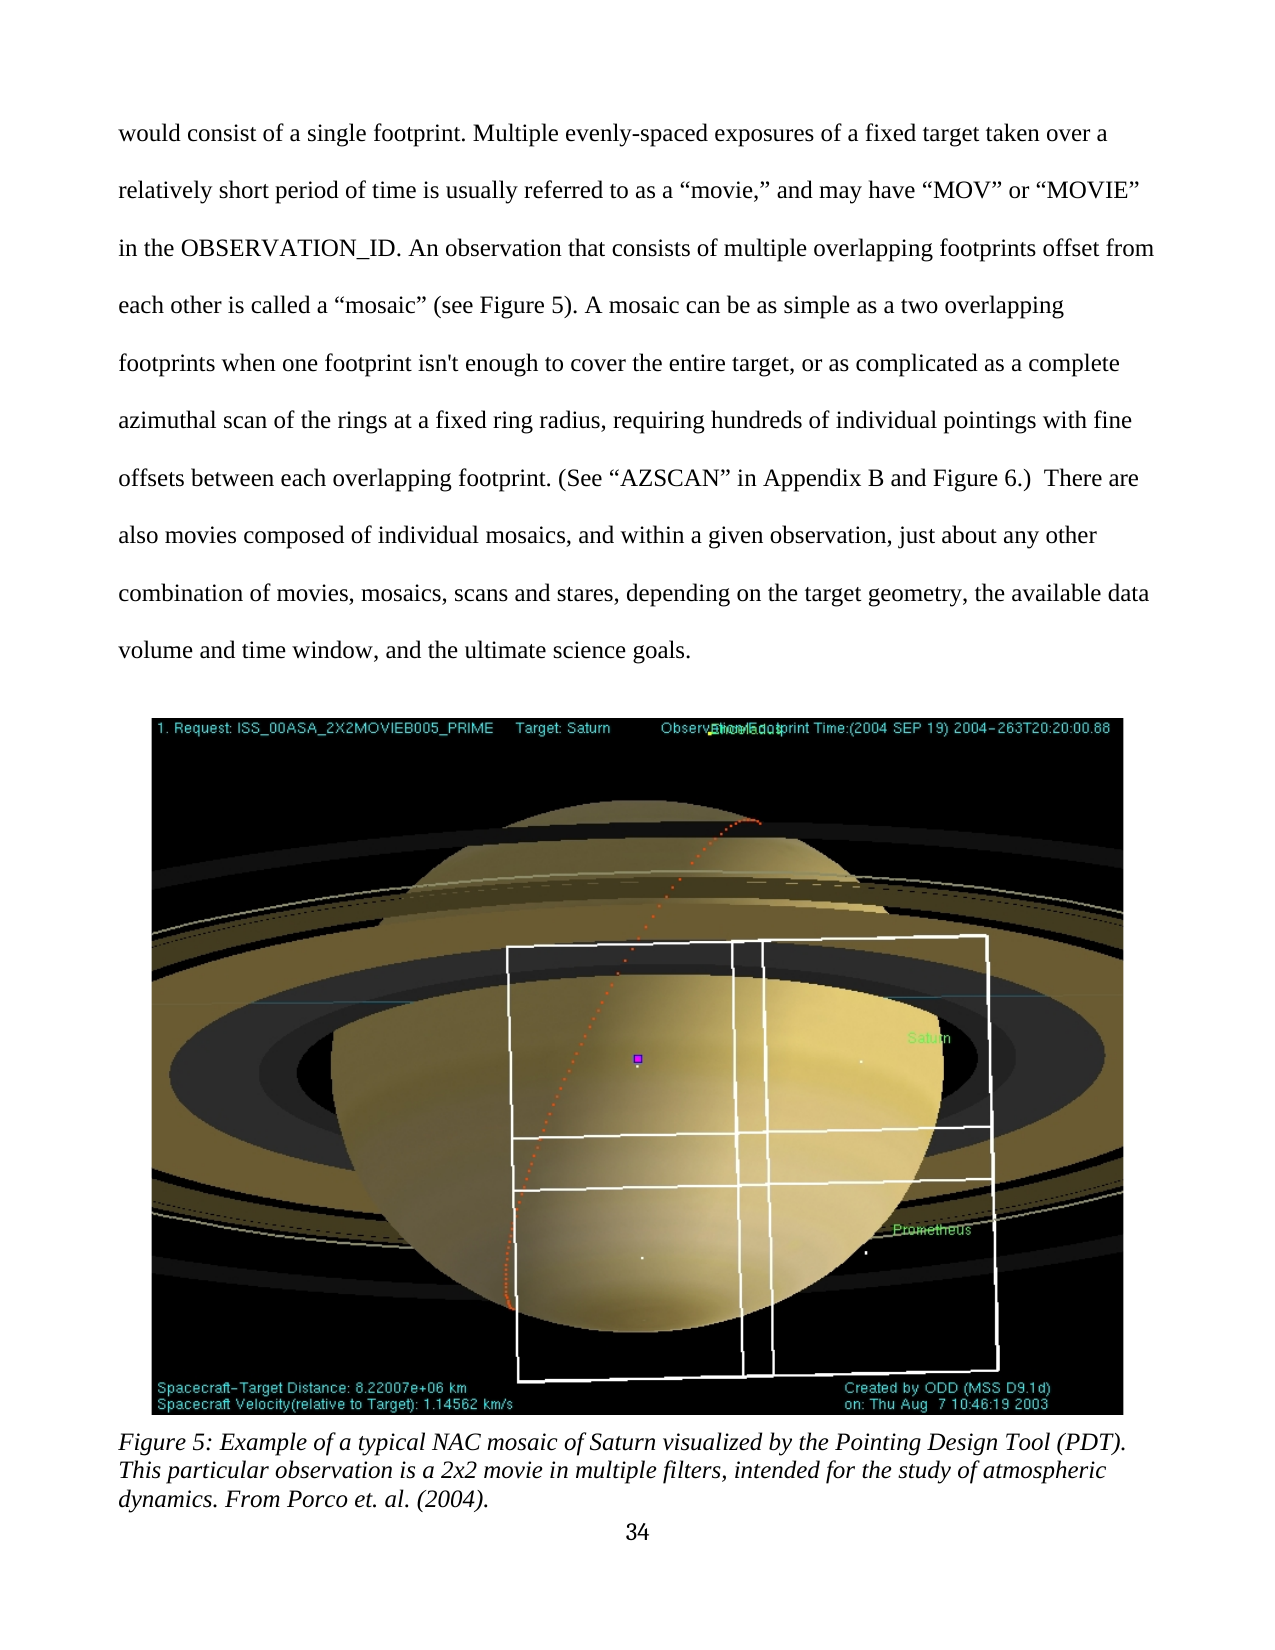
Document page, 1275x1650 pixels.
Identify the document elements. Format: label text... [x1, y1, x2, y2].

picture [151, 718, 1124, 1415]
text Figure 5: Example of a typical NAC mosaic of Saturn visualized by the Pointing Design Tool (PDT). This particular observation is a 2x2 movie in multiple filters, intended for the study of atmospheric dynamics. From Porco et. al. (2004). [118, 1427, 1157, 1513]
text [118, 118, 1157, 664]
